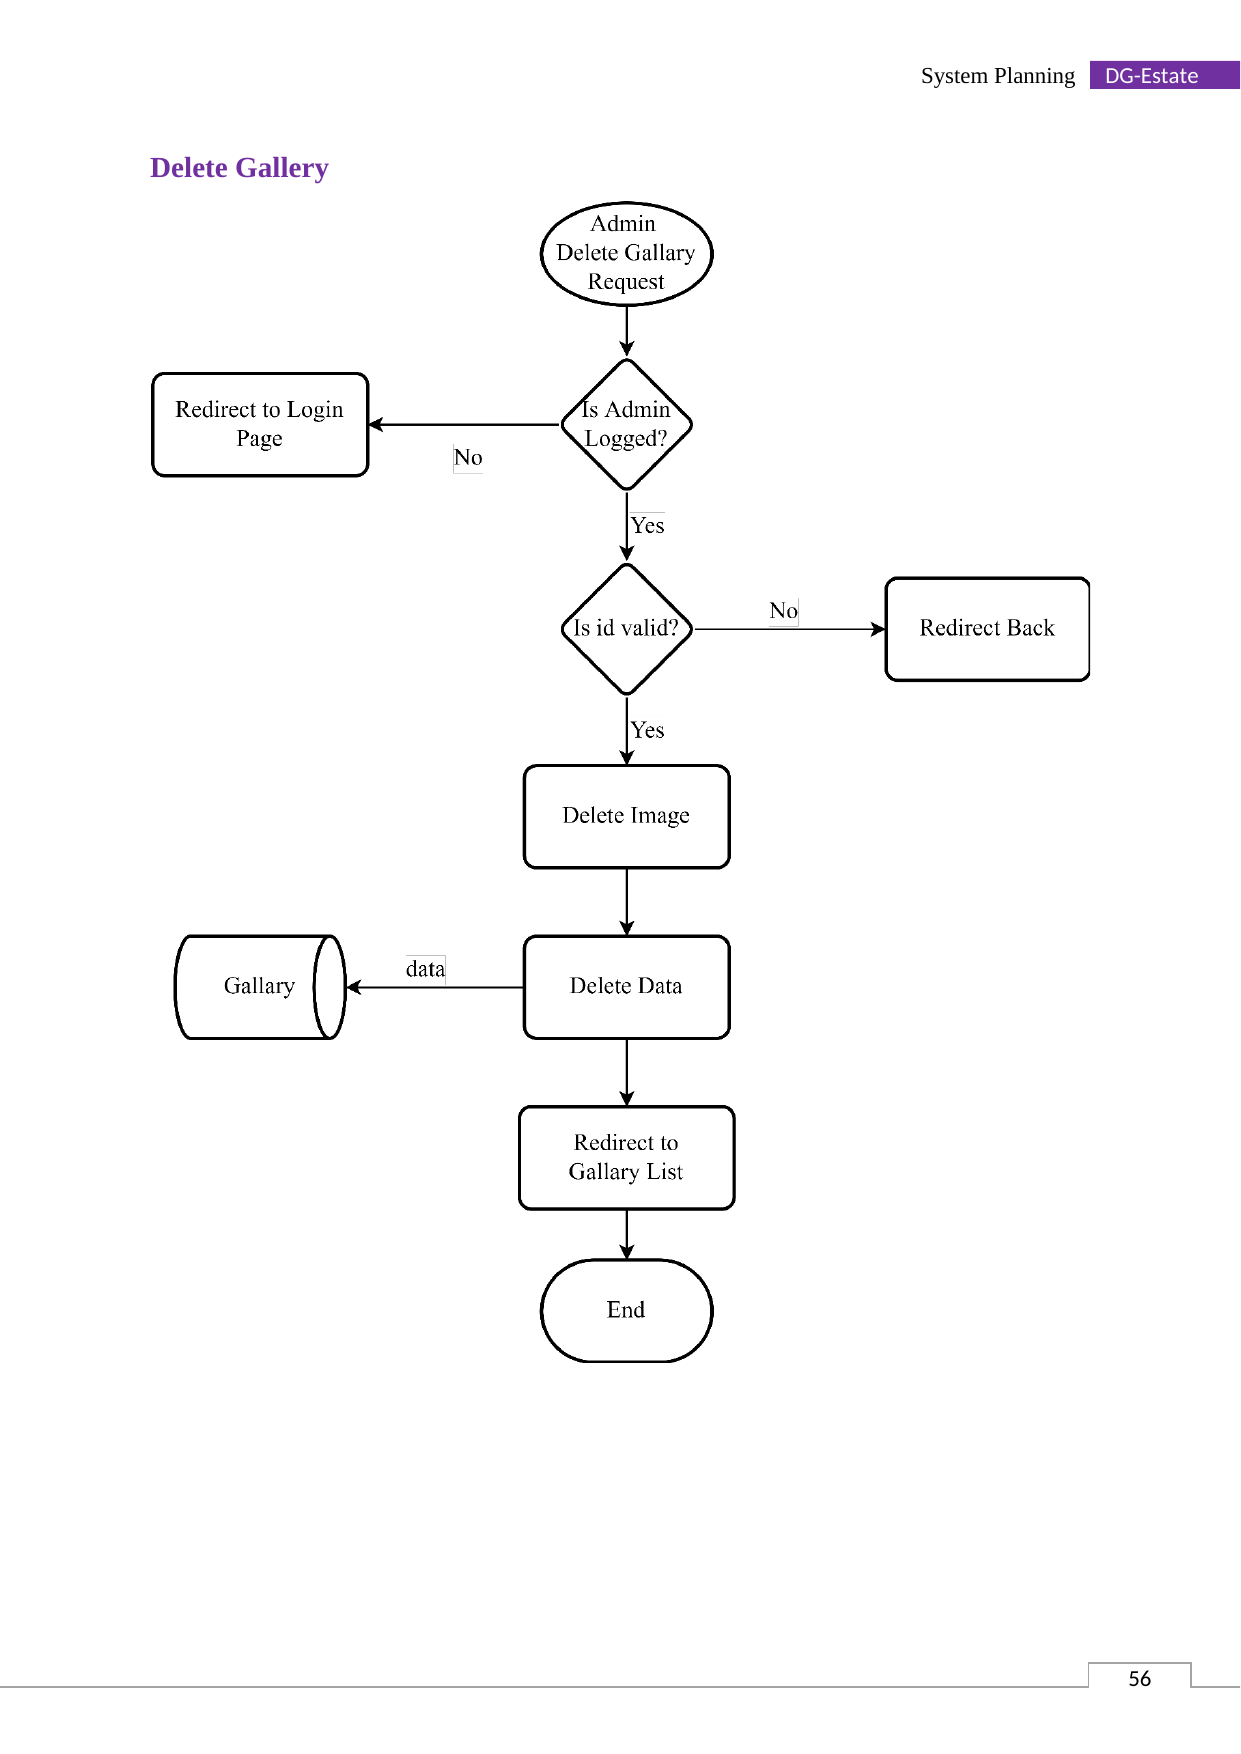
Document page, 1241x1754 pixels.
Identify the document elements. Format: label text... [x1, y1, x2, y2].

picture [150, 200, 1091, 1363]
title Delete Gallery [150, 150, 1090, 183]
